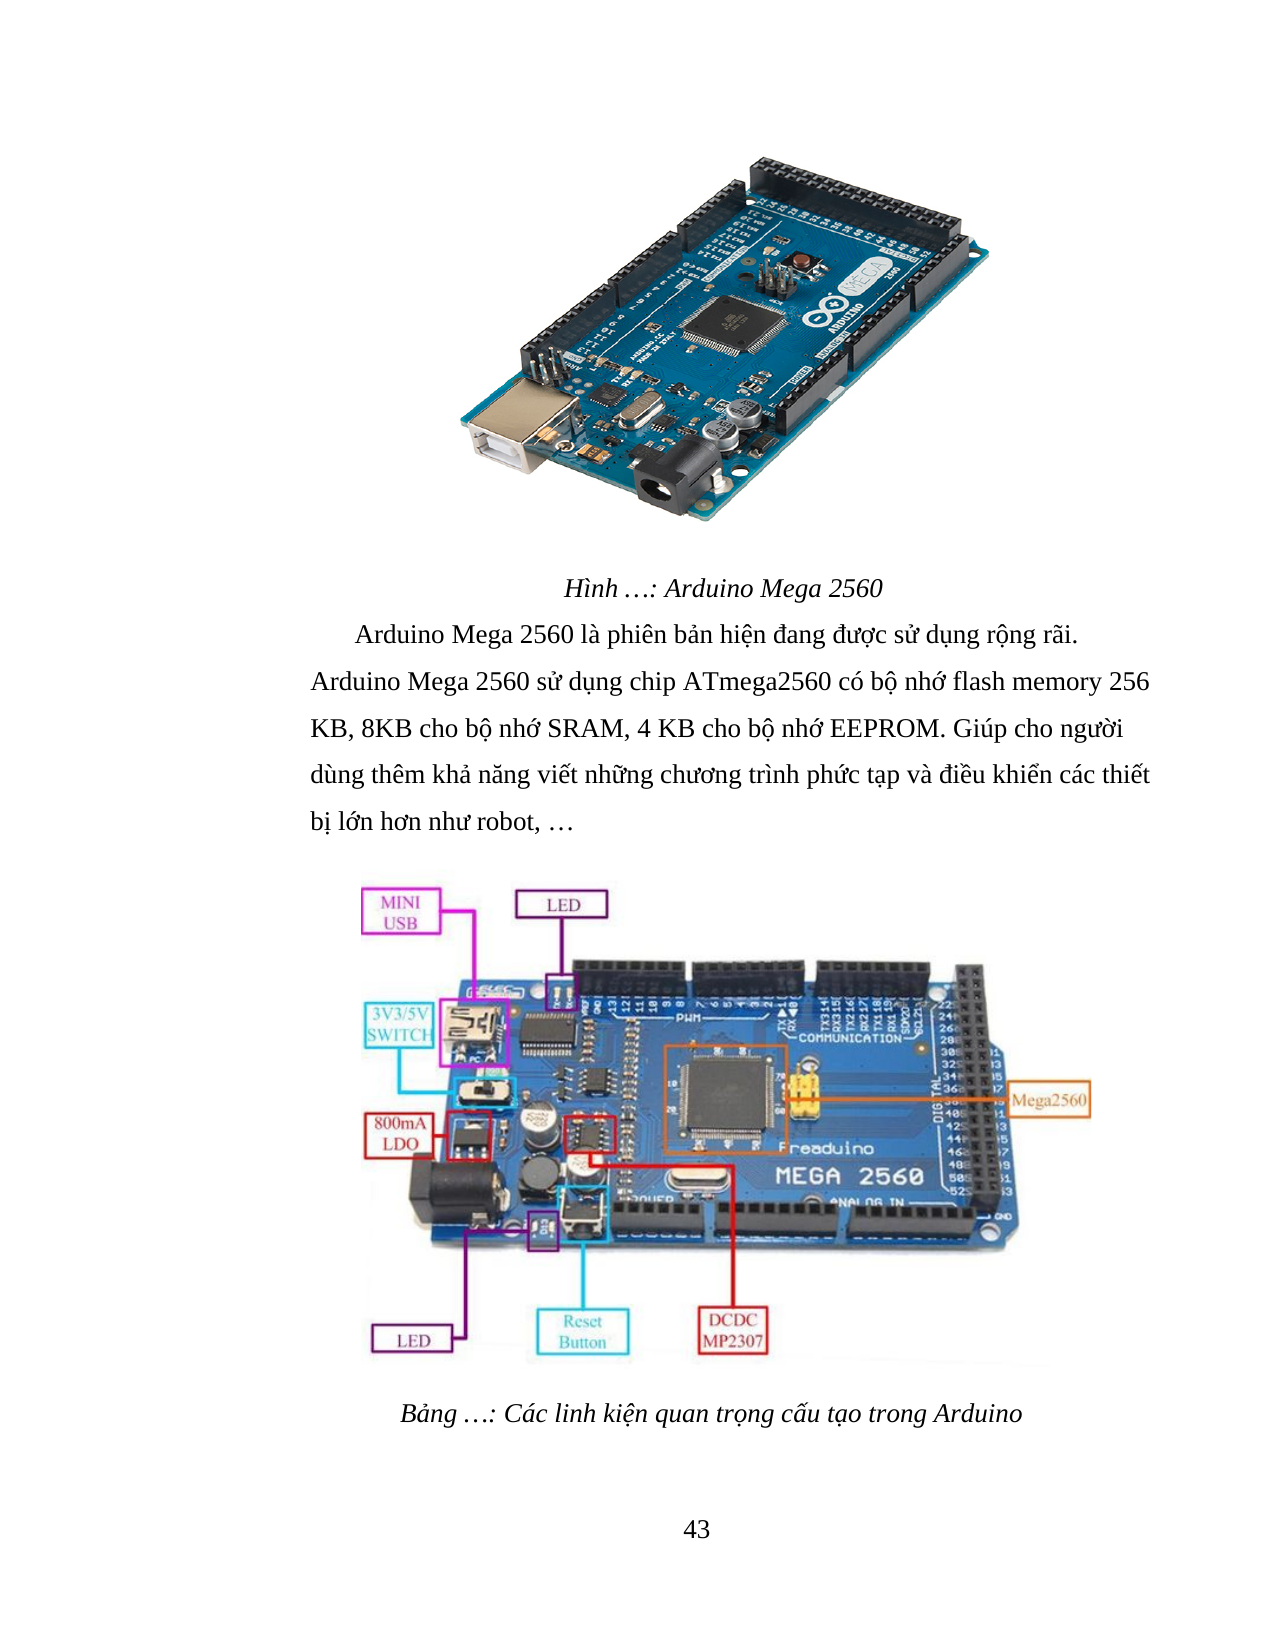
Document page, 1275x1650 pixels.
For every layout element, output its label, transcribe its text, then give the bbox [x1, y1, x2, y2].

picture [361, 851, 1092, 1369]
picture [441, 118, 1006, 557]
list Hình …: Arduino Mega 2560 [290, 572, 1157, 603]
list Arduino Mega 2560 là phiên bản hiện đang được sử dụng rộng rãi. Arduino Mega 2560 sử dụng chip ATmega2560 có bộ nhớ flash memory 256 KB, 8KB cho bộ nhớ SRAM, 4 KB cho bộ nhớ EEPROM. Giúp cho người dùng thêm khả năng viết những chương trình phức tạp và điều khiển các thiết bị lớn hơn như robot, … [310, 618, 1157, 836]
text Bảng …: Các linh kiện quan trọng cấu tạo trong Arduino [266, 1397, 1157, 1428]
